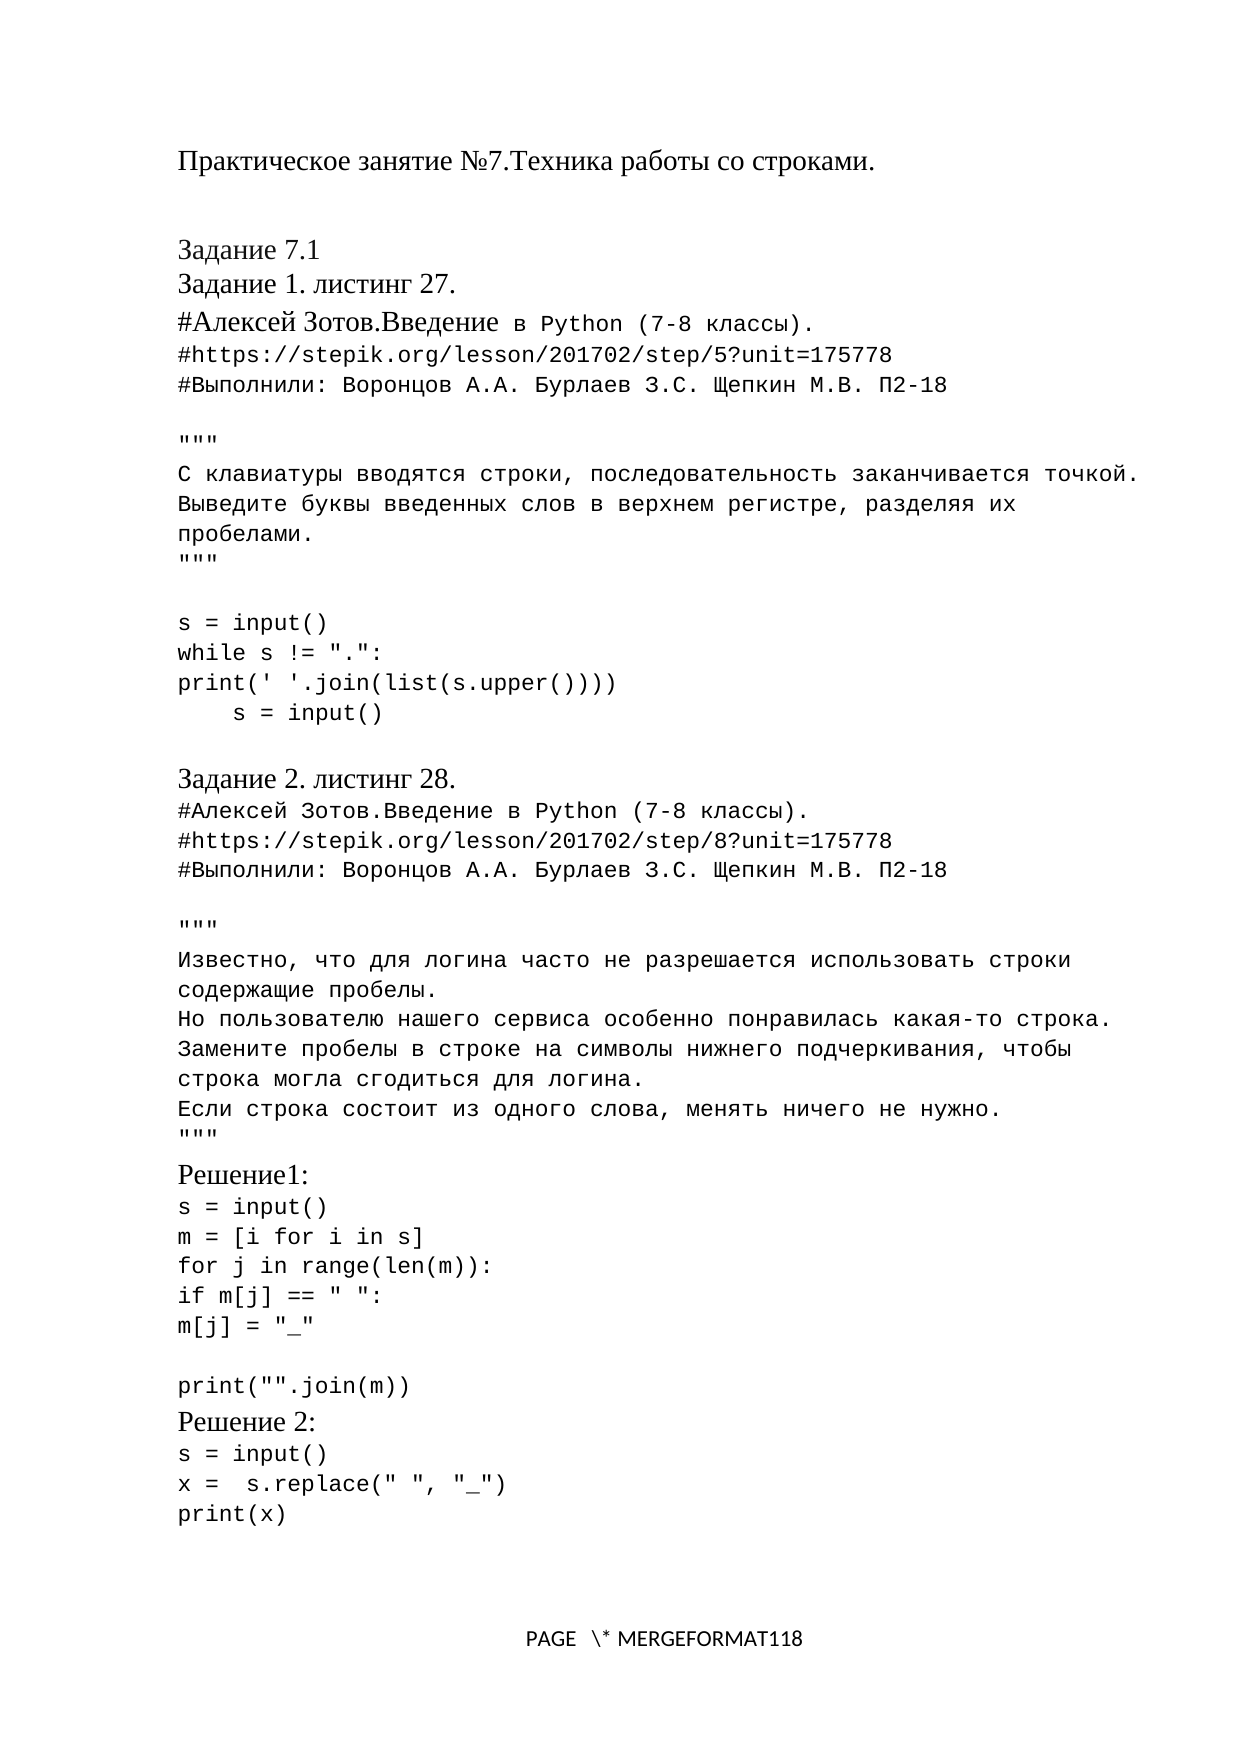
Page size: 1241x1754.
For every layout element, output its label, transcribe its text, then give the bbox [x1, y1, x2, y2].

text Если строка состоит из одного слова, менять ничего не нужно. [177, 1097, 1152, 1123]
text m = [i for i in s] [177, 1225, 1152, 1251]
text Замените пробелы в строке на символы нижнего подчеркивания, чтобы строка могла сгодиться для логина. [177, 1038, 1152, 1093]
text while s != ".": [177, 642, 1152, 667]
text print("".join(m)) [177, 1374, 1152, 1400]
text s = input() [177, 612, 1152, 638]
text s = input() [177, 1195, 1152, 1221]
text print(' '.join(list(s.upper()))) [177, 671, 1152, 697]
text Решение1: [177, 1157, 1152, 1190]
text #https://stepik.org/lesson/201702/step/5?unit=175778 [177, 344, 1152, 369]
text Известно, что для логина часто не разрешается использовать строки содержащие пробелы. [177, 948, 1152, 1004]
text Но пользователю нашего сервиса особенно понравилась какая-то строка. [177, 1008, 1152, 1034]
text print(x) [177, 1502, 1152, 1528]
text """ [177, 1127, 1152, 1153]
text Задание 2. листинг 28. [177, 761, 1152, 794]
text for j in range(len(m)): [177, 1255, 1152, 1281]
text Решение 2: [177, 1404, 1152, 1437]
text """ [177, 918, 1152, 944]
text """ [177, 552, 1152, 578]
text s = input() [177, 701, 1152, 727]
text x = s.replace(" ", "_") [177, 1472, 1152, 1498]
text #Выполнили: Воронцов А.А. Бурлаев З.С. Щепкин М.В. П2-18 [177, 859, 1152, 885]
text #Алексей Зотов.Введение в Python (7-8 классы). [177, 799, 1152, 825]
text """ [177, 433, 1152, 459]
text #Алексей Зотов.Введение в Python (7-8 классы). [177, 304, 1152, 338]
text if m[j] == " ": [177, 1285, 1152, 1311]
text Выведите буквы введенных слов в верхнем регистре, разделяя их пробелами. [177, 493, 1152, 548]
text #https://stepik.org/lesson/201702/step/8?unit=175778 [177, 829, 1152, 855]
text Задание 7.1 [177, 232, 1152, 266]
text #Выполнили: Воронцов А.А. Бурлаев З.С. Щепкин М.В. П2-18 [177, 373, 1152, 399]
text Задание 1. листинг 27. [177, 266, 1152, 299]
text С клавиатуры вводятся строки, последовательность заканчивается точкой. [177, 463, 1152, 489]
text m[j] = "_" [177, 1314, 1152, 1340]
text s = input() [177, 1442, 1152, 1468]
subtitle Практическое занятие №7.Техника работы со строками. [177, 143, 1152, 177]
